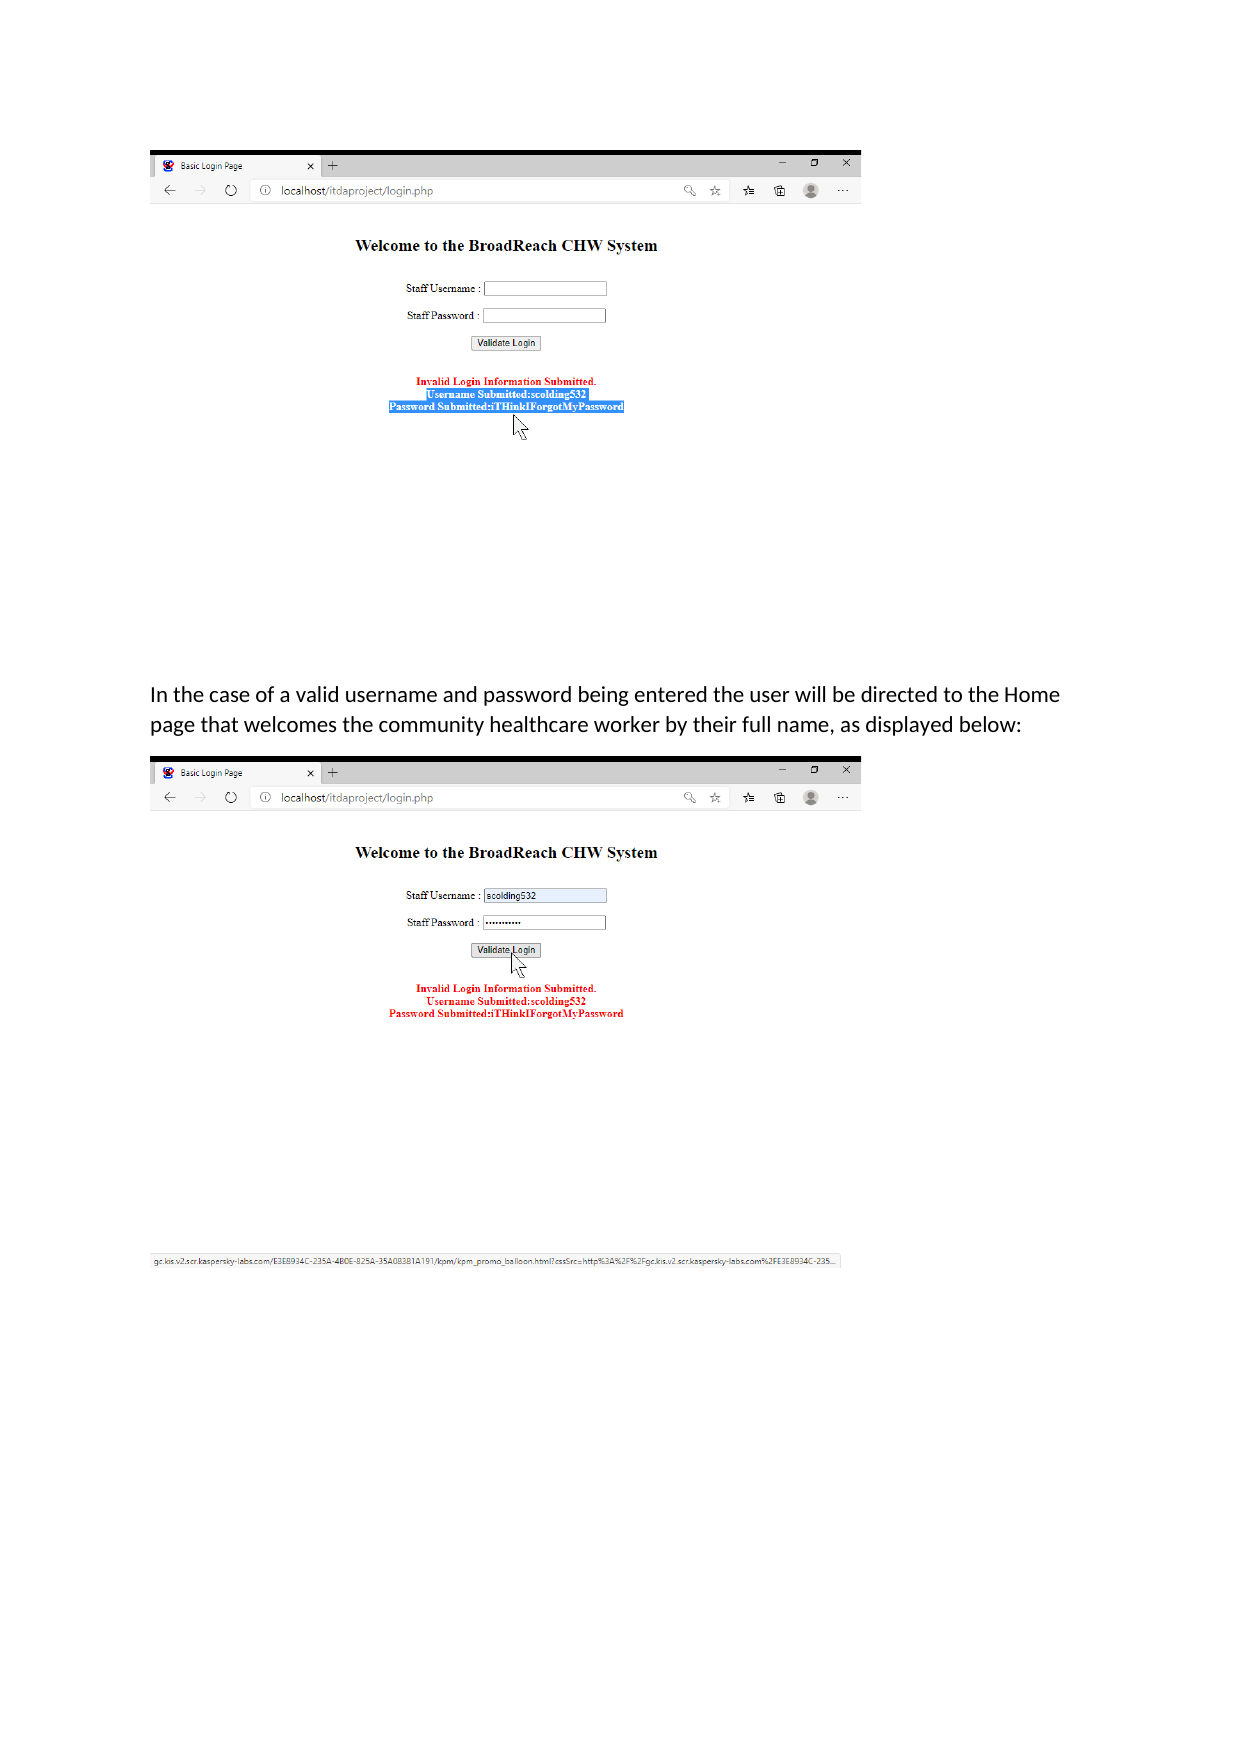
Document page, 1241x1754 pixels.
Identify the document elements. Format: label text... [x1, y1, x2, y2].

text In the case of a valid username and password being entered the user will be directed to the Home page that welcomes the community healthcare worker by their full name, as displayed below: [150, 680, 1090, 738]
picture [150, 150, 862, 661]
picture [150, 756, 862, 1268]
